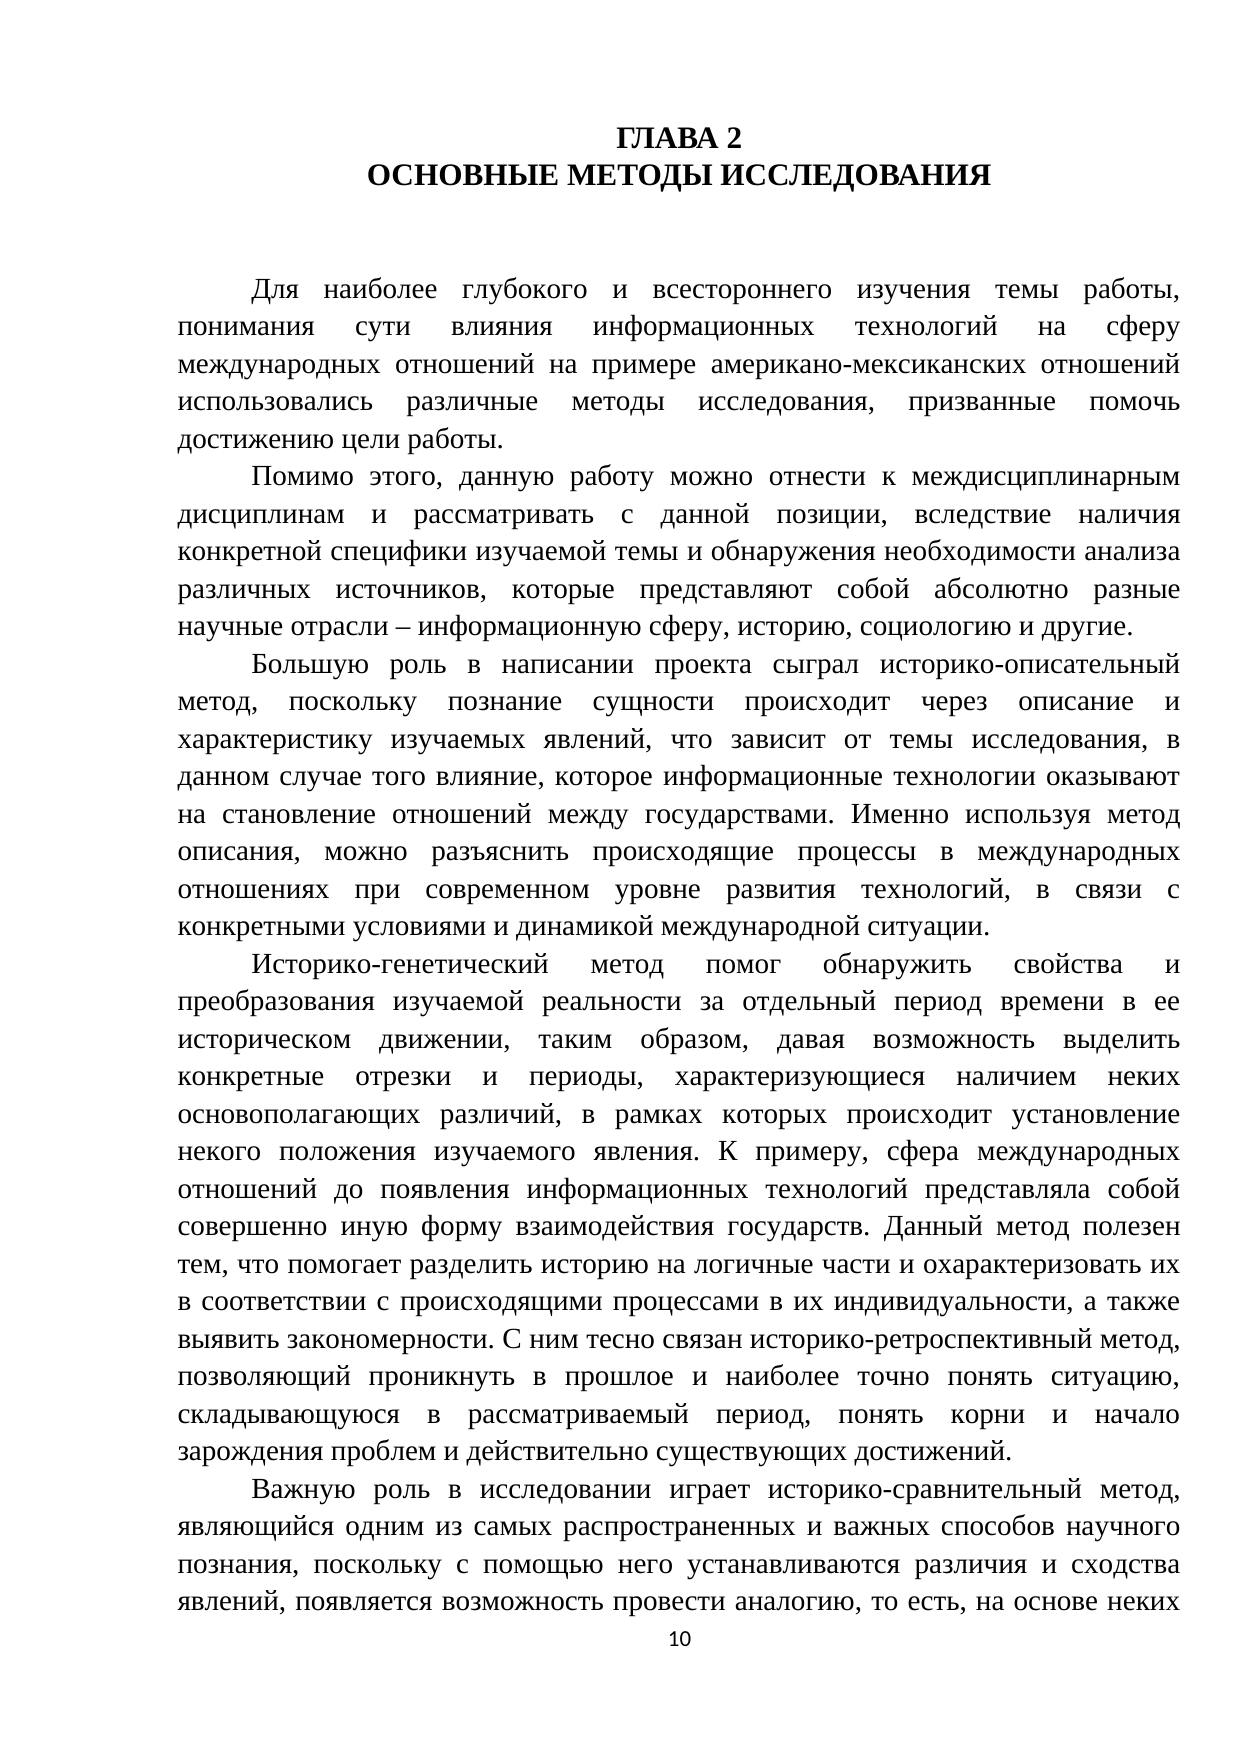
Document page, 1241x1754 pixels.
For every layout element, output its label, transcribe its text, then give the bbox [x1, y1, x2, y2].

text Историко-генетический метод помог обнаружить свойства и преобразования изучаемой реальности за отдельный период времени в ее историческом движении, таким образом, давая возможность выделить конкретные отрезки и периоды, характеризующиеся наличием неких основополагающих различий, в рамках которых происходит установление некого положения изучаемого явления. К примеру, сфера международных отношений до появления информационных технологий представляла собой совершенно иную форму взаимодействия государств. Данный метод полезен тем, что помогает разделить историю на логичные части и охарактеризовать их в соответствии с происходящими процессами в их индивидуальности, а также выявить закономерности. С ним тесно связан историко-ретроспективный метод, позволяющий проникнуть в прошлое и наиболее точно понять ситуацию, складывающуюся в рассматриваемый период, понять корни и начало зарождения проблем и действительно существующих достижений. [177, 943, 1181, 1468]
subtitle Глава 2 основные методы исследования [177, 118, 1181, 193]
text Помимо этого, данную работу можно отнести к междисциплинарным дисциплинам и рассматривать с данной позиции, вследствие наличия конкретной специфики изучаемой темы и обнаружения необходимости анализа различных источников, которые представляют собой абсолютно разные научные отрасли – информационную сферу, историю, социологию и другие. [177, 456, 1181, 643]
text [177, 1468, 1181, 1618]
text Большую роль в написании проекта сыграл историко-описательный метод, поскольку познание сущности происходит через описание и характеристику изучаемых явлений, что зависит от темы исследования, в данном случае того влияние, которое информационные технологии оказывают на становление отношений между государствами. Именно используя метод описания, можно разъяснить происходящие процессы в международных отношениях при современном уровне развития технологий, в связи с конкретными условиями и динамикой международной ситуации. [177, 643, 1181, 943]
text Для наиболее глубокого и всестороннего изучения темы работы, понимания сути влияния информационных технологий на сферу международных отношений на примере американо-мексиканских отношений использовались различные методы исследования, призванные помочь достижению цели работы. [177, 268, 1181, 456]
